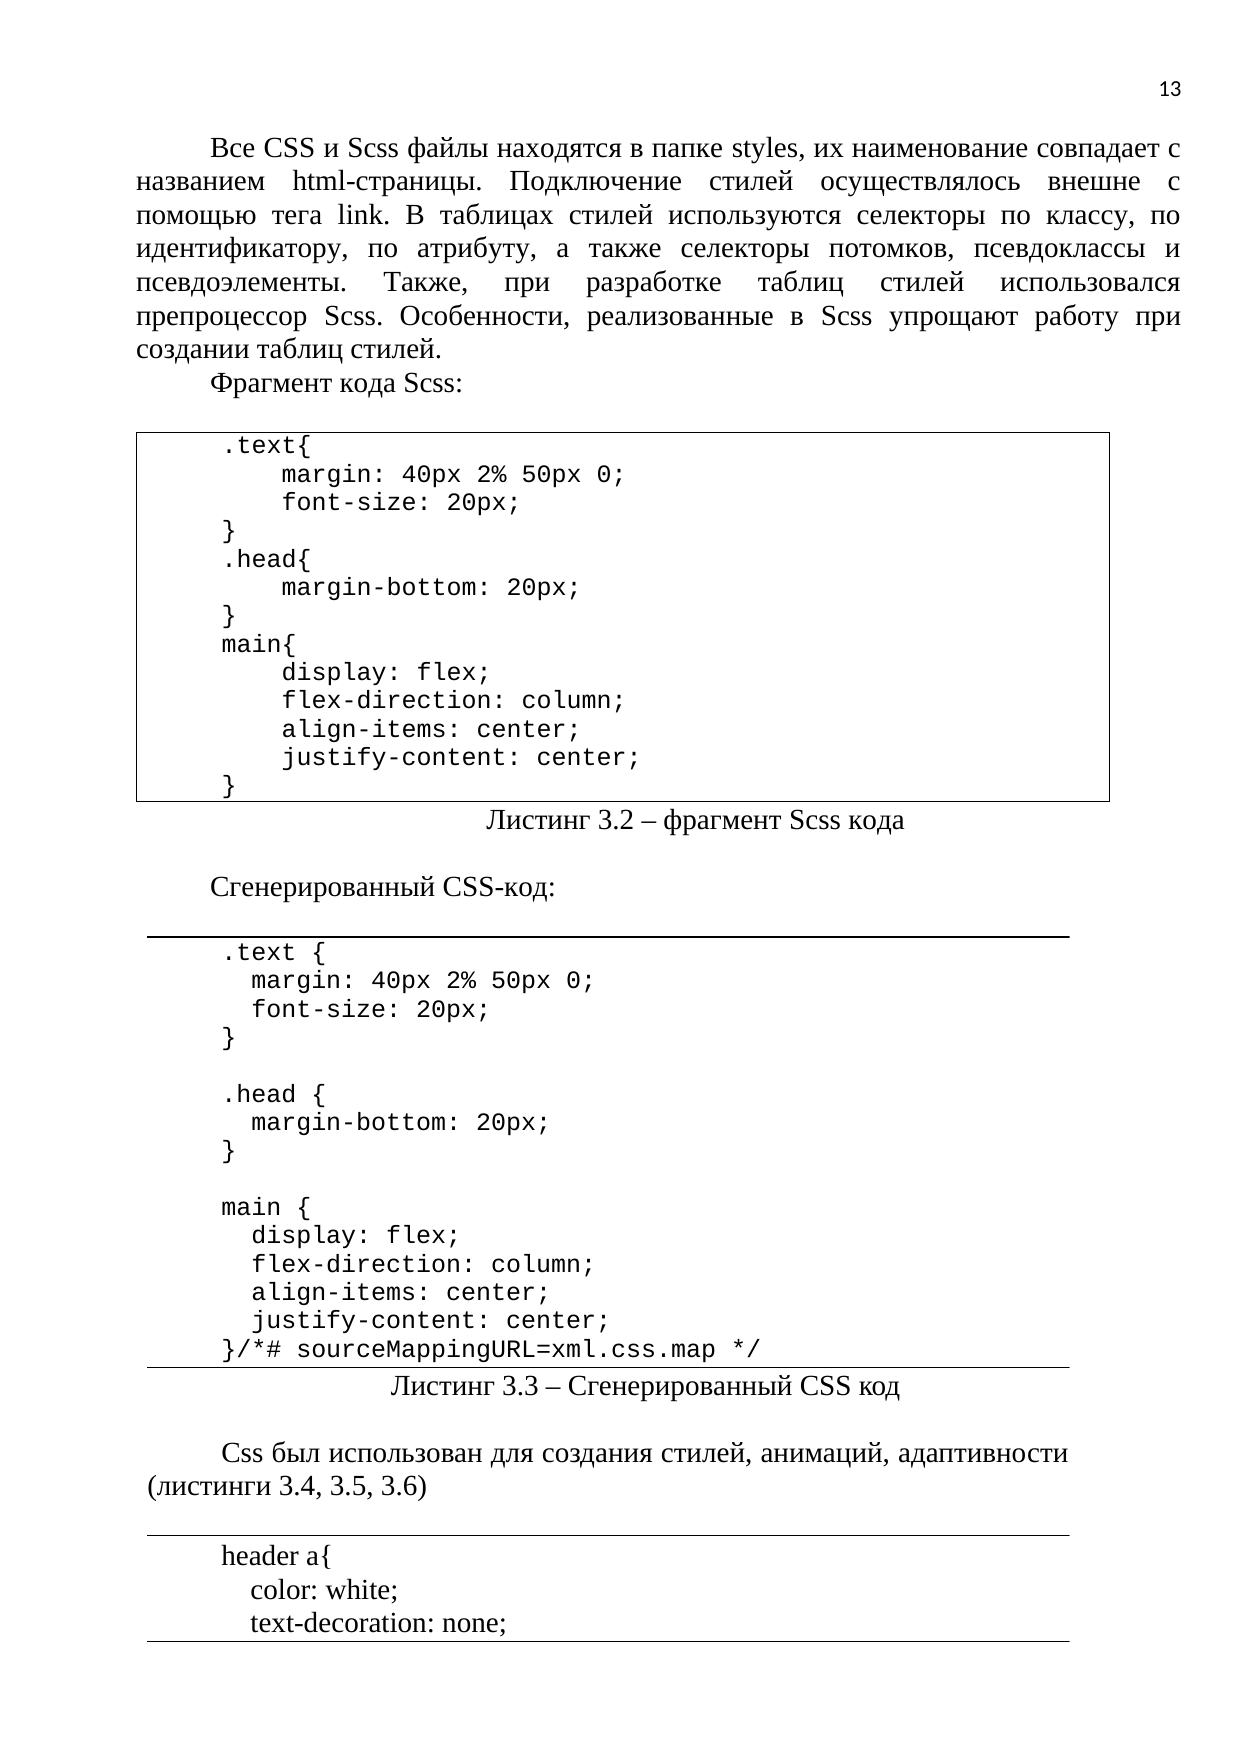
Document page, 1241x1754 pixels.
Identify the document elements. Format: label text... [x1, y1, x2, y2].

text Все CSS и Scss файлы находятся в папке styles, их наименование совпадает с названием html-страницы. Подключение стилей осуществлялось внешне с помощью тега link. В таблицах стилей используются селекторы по классу, по идентификатору, по атрибуту, а также селекторы потомков, псевдоклассы и псевдоэлементы. Также, при разработке таблиц стилей использовался препроцессор Scss. Особенности, реализованные в Scss упрощают работу при создании таблиц стилей. [136, 264, 1181, 365]
table_header .text{ margin: 40px 2% 50px 0; font-size: 20px; } .head{ margin-bottom: 20px; } main{ display: flex; flex-direction: column; align-items: center; justify-content: center; } [137, 433, 1109, 801]
text Фрагмент кода Scss: [136, 365, 1181, 398]
text Все CSS и Scss файлы находятся в папке styles, их наименование совпадает с названием html-страницы. Подключение стилей осуществлялось внешне с помощью тега link. В таблицах стилей используются селекторы по классу, по идентификатору, по атрибуту, а также селекторы потомков, псевдоклассы и псевдоэлементы. Также, при разработке таблиц стилей использовался препроцессор Scss. Особенности, реализованные в Scss упрощают работу при создании таблиц стилей. [136, 130, 1181, 164]
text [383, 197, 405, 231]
text Сгенерированный CSS-код: [136, 869, 1181, 903]
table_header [136, 936, 1081, 1642]
text Листинг 3.2 – фрагмент Scss кода [136, 802, 1181, 836]
